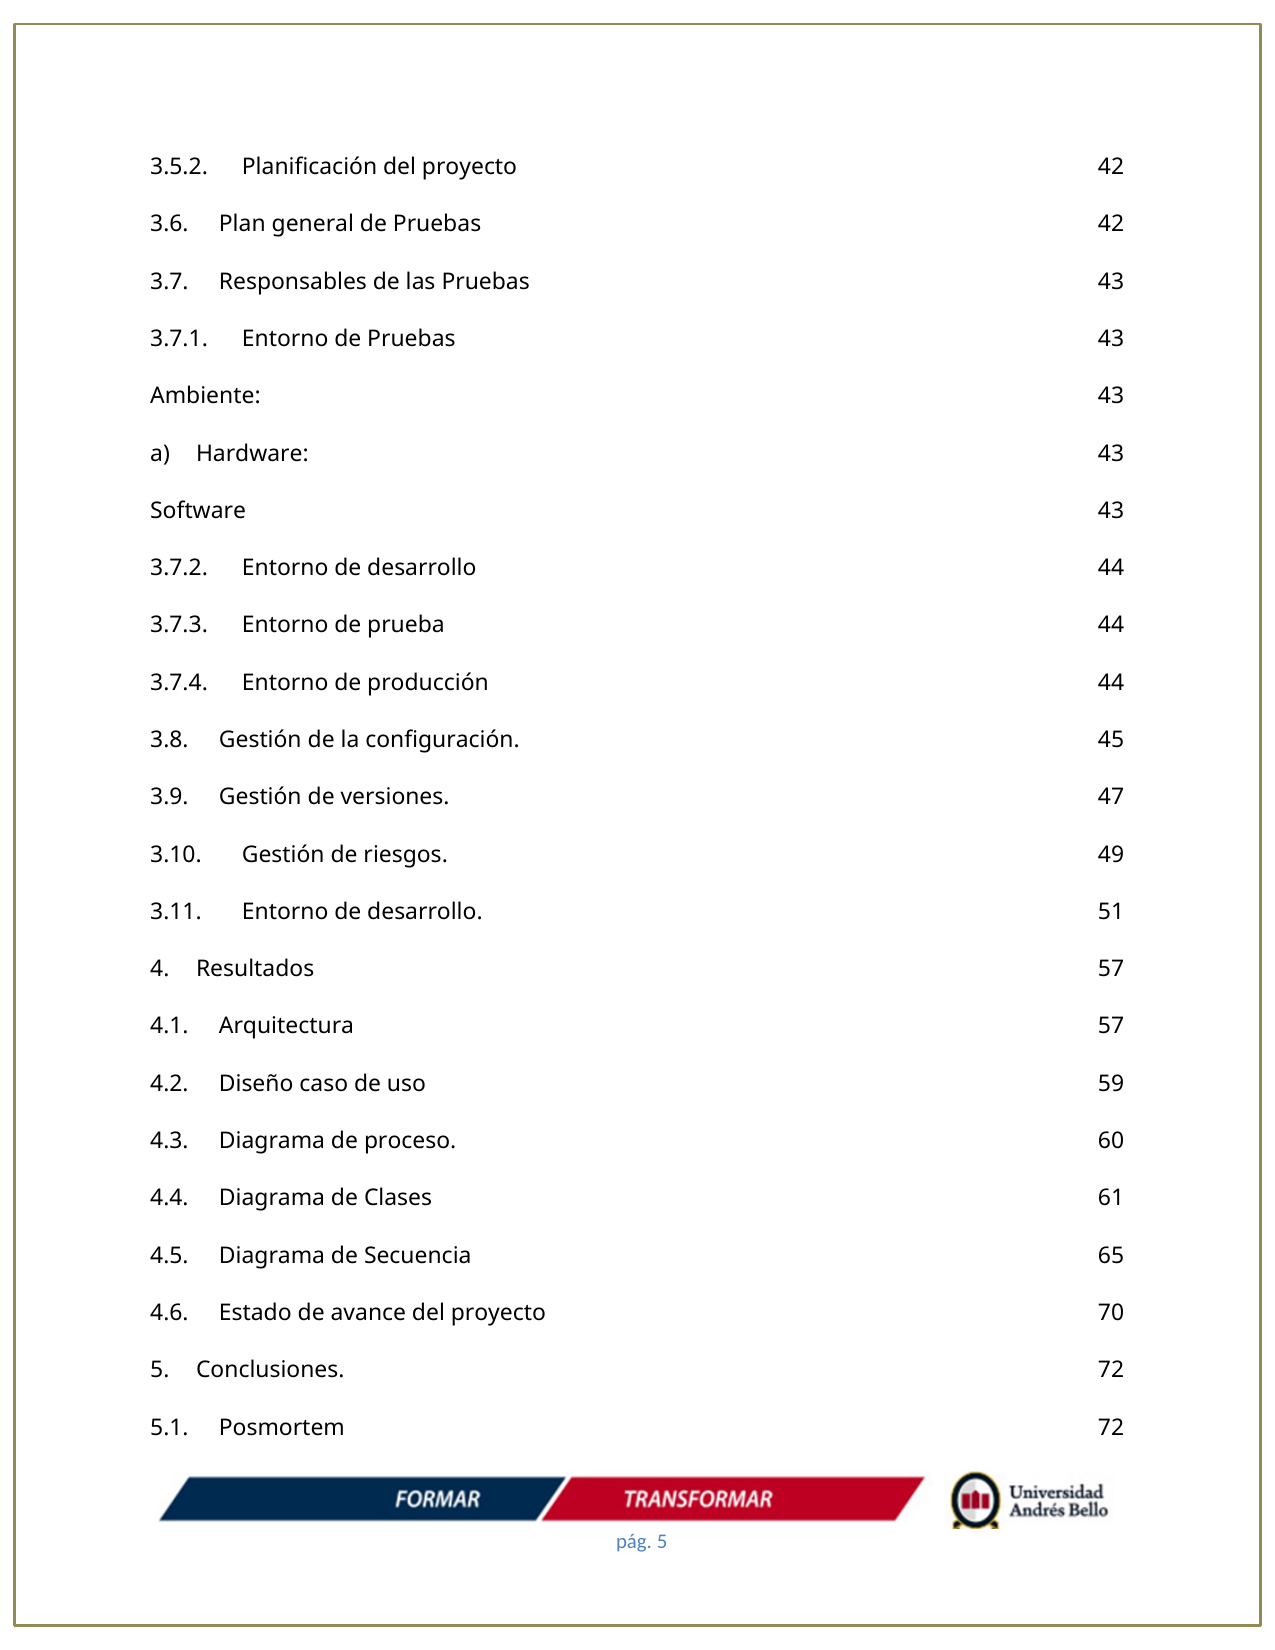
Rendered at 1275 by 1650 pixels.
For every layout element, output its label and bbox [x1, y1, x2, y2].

picture [157, 1468, 1133, 1529]
